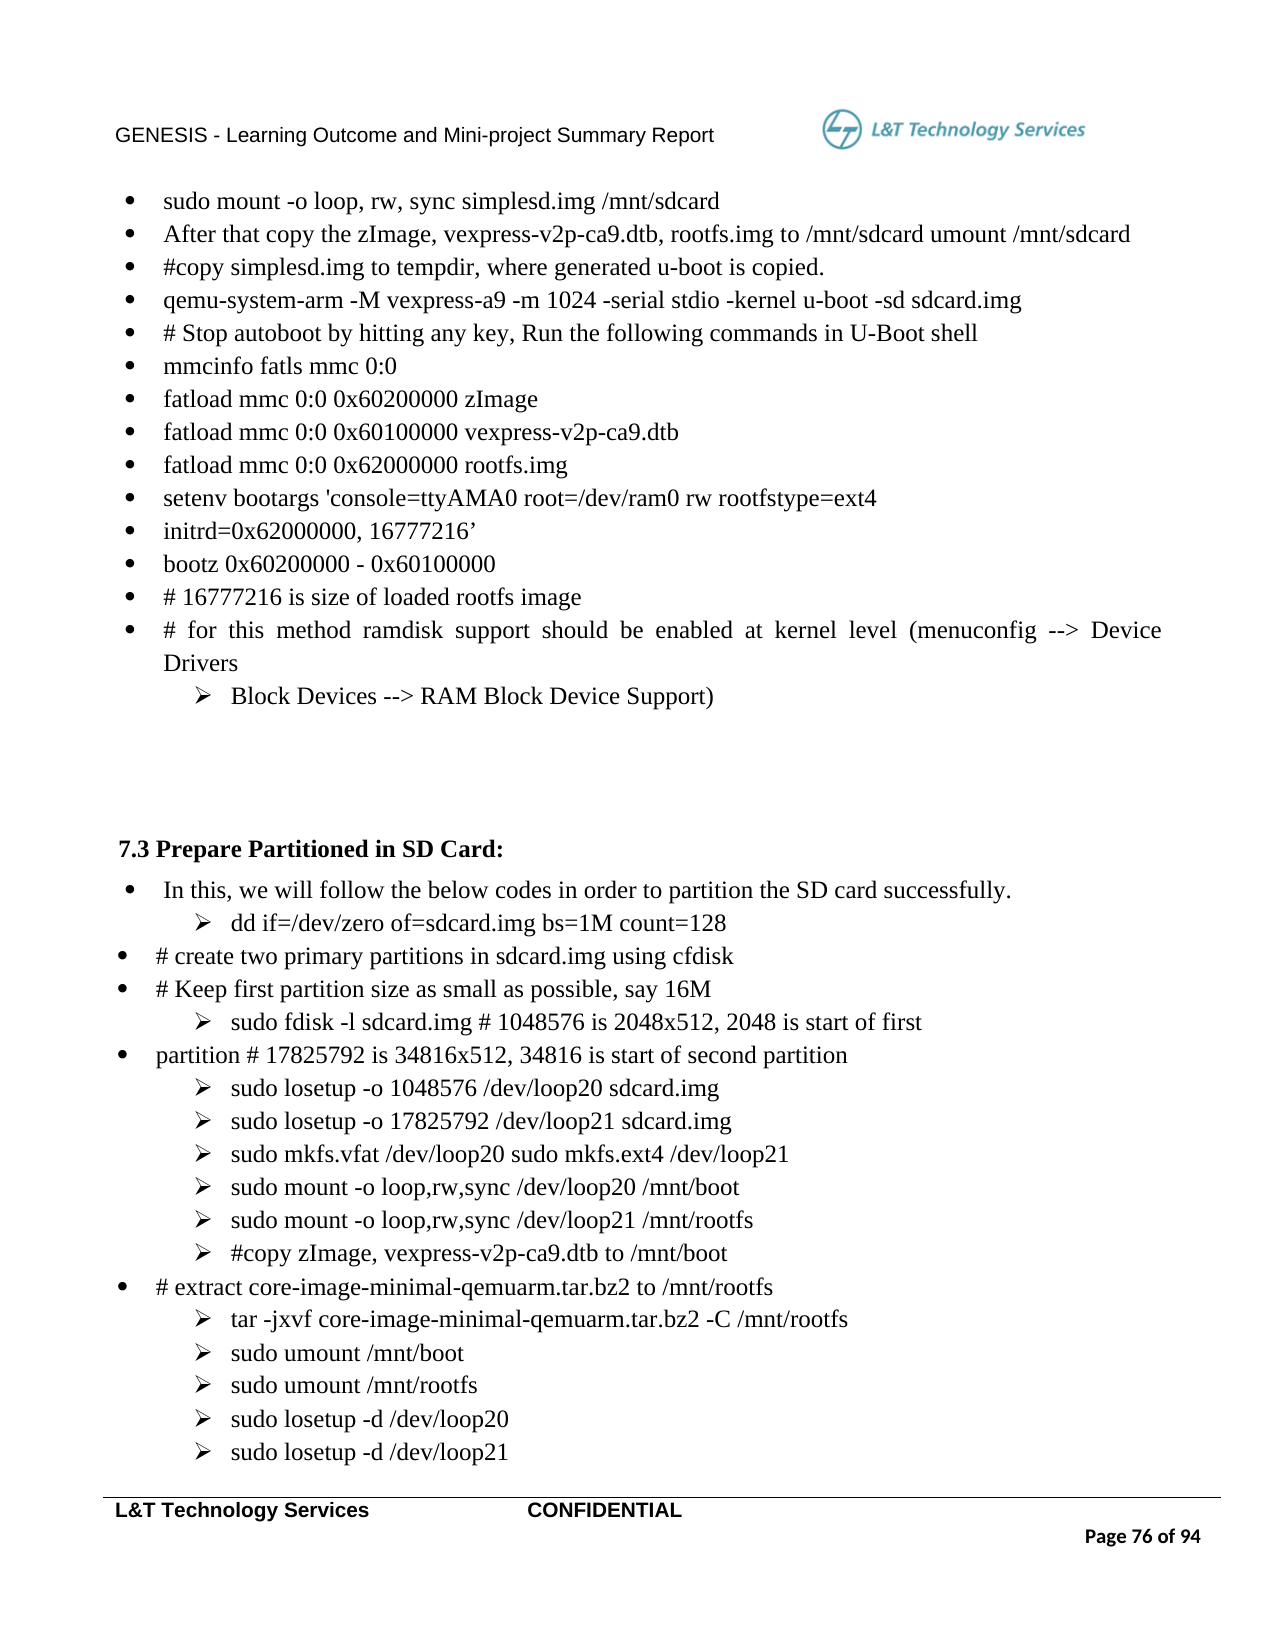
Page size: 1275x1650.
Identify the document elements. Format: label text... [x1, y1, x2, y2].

list initrd=0x62000000, 16777216’ [126, 516, 1162, 545]
list fatload mmc 0:0 0x60200000 zImage [126, 384, 1162, 413]
list tar -jxvf core-image-minimal-qemuarm.tar.bz2 -C /mnt/rootfs [193, 1304, 1162, 1333]
list fatload mmc 0:0 0x60100000 vexpress-v2p-ca9.dtb [126, 417, 1162, 446]
list #copy simplesd.img to tempdir, where generated u-boot is copied. [126, 252, 1162, 281]
list sudo losetup -d /dev/loop21 [193, 1437, 1162, 1465]
list # for this method ramdisk support should be enabled at kernel level (menuconfig --> Device Drivers [126, 615, 1162, 677]
list sudo losetup -o 17825792 /dev/loop21 sdcard.img [193, 1106, 1162, 1135]
list sudo umount /mnt/rootfs [193, 1371, 1162, 1399]
list qemu-system-arm -M vexpress-a9 -m 1024 -serial stdio -kernel u-boot -sd sdcard.img [126, 285, 1162, 313]
list In this, we will follow the below codes in order to partition the SD card successfully. [126, 875, 1162, 904]
list # create two primary partitions in sdcard.img using cfdisk [118, 941, 1162, 970]
list # 16777216 is size of loaded rootfs image [126, 582, 1162, 611]
list sudo mkfs.vfat /dev/loop20 sudo mkfs.ext4 /dev/loop21 [193, 1139, 1162, 1168]
list # Keep first partition size as small as possible, say 16M [118, 974, 1162, 1003]
list sudo mount -o loop,rw,sync /dev/loop20 /mnt/boot [193, 1172, 1162, 1201]
list # extract core-image-minimal-qemuarm.tar.bz2 to /mnt/rootfs [118, 1272, 1162, 1300]
list sudo losetup -o 1048576 /dev/loop20 sdcard.img [193, 1073, 1162, 1102]
subtitle 7.3 Prepare Partitioned in SD Card: [118, 834, 1162, 863]
list Block Devices --> RAM Block Device Support) [193, 681, 1162, 710]
list sudo mount -o loop, rw, sync simplesd.img /mnt/sdcard [126, 186, 1162, 214]
list sudo mount -o loop,rw,sync /dev/loop21 /mnt/rootfs [193, 1206, 1162, 1234]
list sudo umount /mnt/boot [193, 1338, 1162, 1366]
list partition # 17825792 is 34816x512, 34816 is start of second partition [118, 1040, 1162, 1069]
list sudo losetup -d /dev/loop20 [193, 1404, 1162, 1432]
list dd if=/dev/zero of=sdcard.img bs=1M count=128 [193, 908, 1162, 937]
list sudo fdisk -l sdcard.img # 1048576 is 2048x512, 2048 is start of first [193, 1007, 1162, 1036]
list # Stop autoboot by hitting any key, Run the following commands in U-Boot shell [126, 318, 1162, 347]
picture [820, 98, 1087, 162]
list bootz 0x60200000 - 0x60100000 [126, 549, 1162, 578]
list After that copy the zImage, vexpress-v2p-ca9.dtb, rootfs.img to /mnt/sdcard umount /mnt/sdcard [126, 219, 1162, 247]
list fatload mmc 0:0 0x62000000 rootfs.img [126, 450, 1162, 479]
list setenv bootargs 'console=ttyAMA0 root=/dev/ram0 rw rootfstype=ext4 [126, 483, 1162, 512]
list #copy zImage, vexpress-v2p-ca9.dtb to /mnt/boot [193, 1238, 1162, 1267]
list mmcinfo fatls mmc 0:0 [126, 351, 1162, 379]
